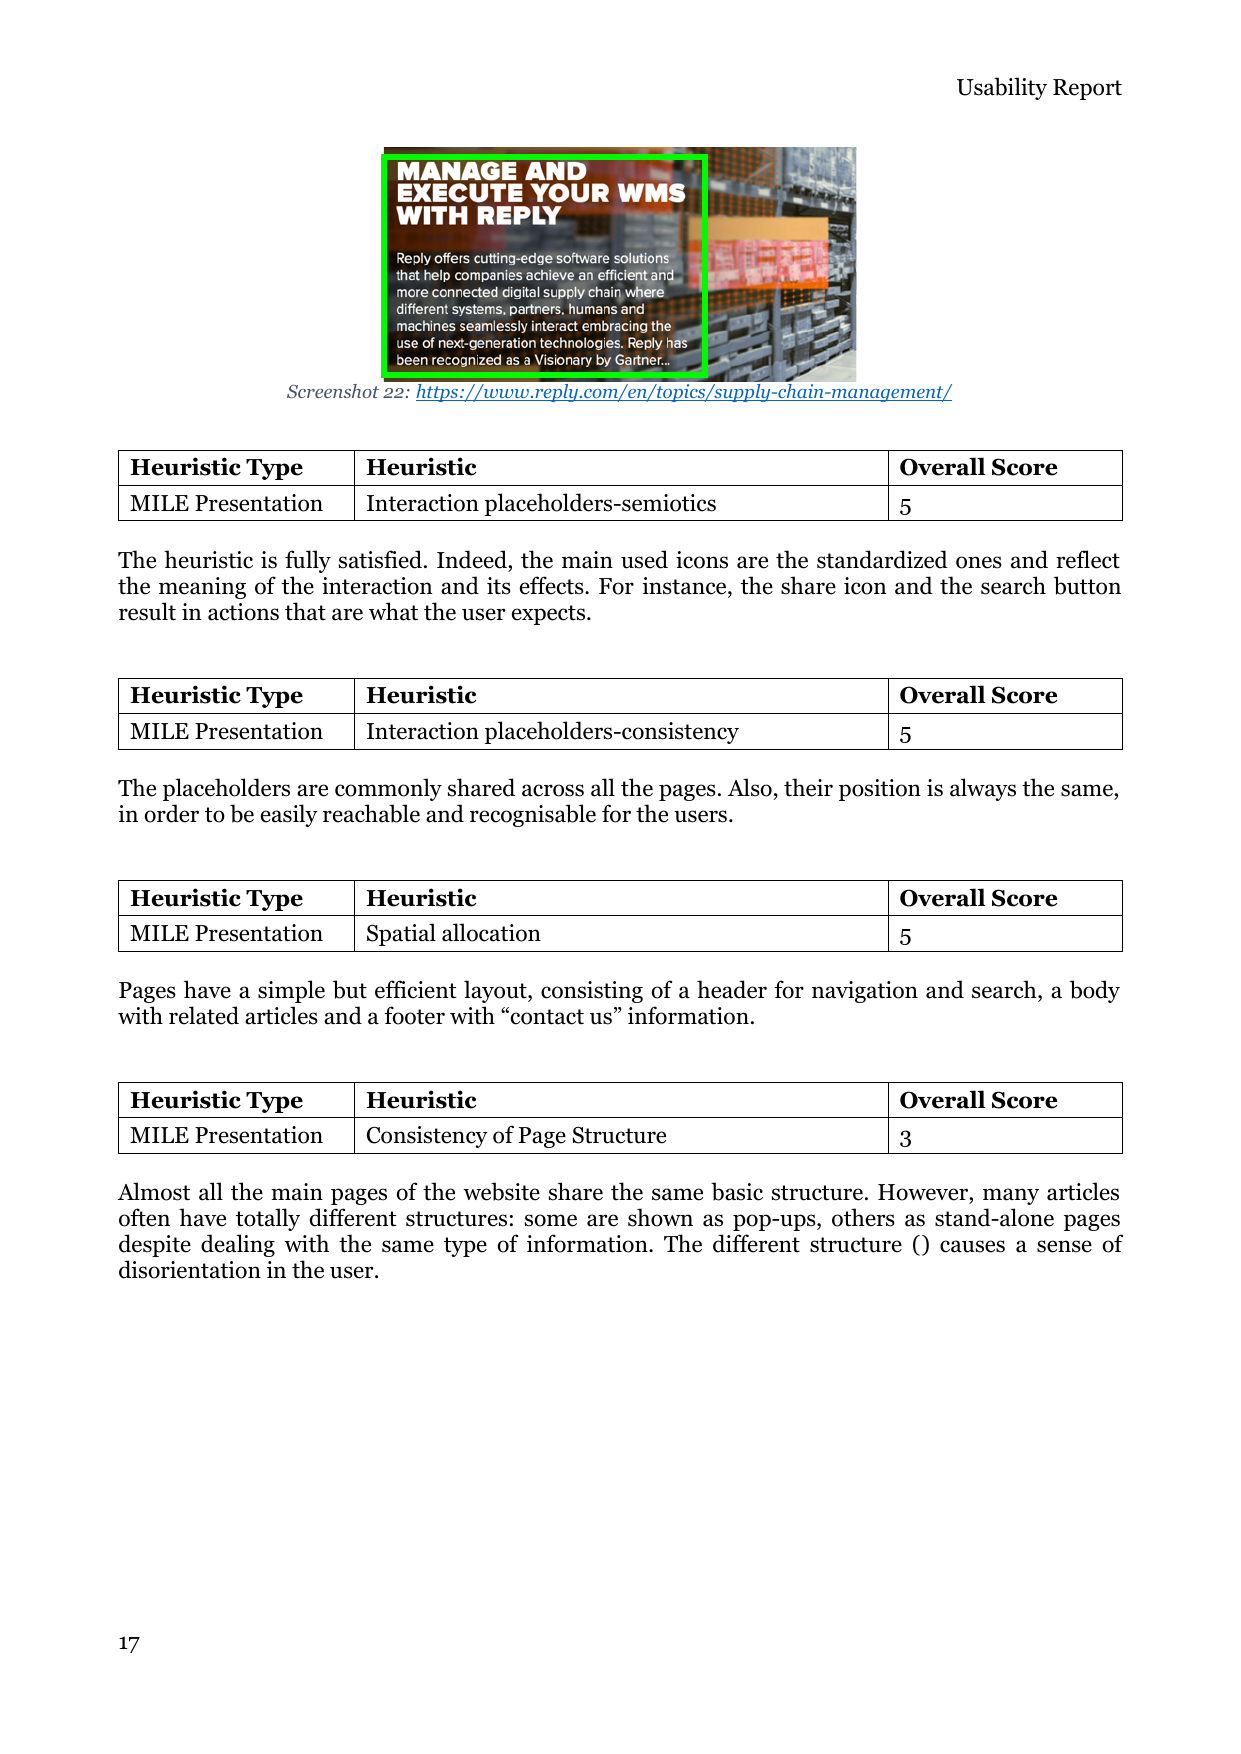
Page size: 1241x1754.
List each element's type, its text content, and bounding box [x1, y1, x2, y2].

table_cell MILE Presentation [119, 1118, 354, 1153]
table_cell Consistency of Page Structure [355, 1118, 888, 1153]
table_header Heuristic Type [119, 451, 354, 485]
table_cell Interaction placeholders-consistency [355, 714, 888, 748]
picture [387, 160, 702, 372]
text Screenshot 22: https://www.reply.com/en/topics/supply-chain-management/ [118, 381, 1122, 403]
table_header Heuristic Type [119, 881, 354, 915]
table_header Overall Score [889, 451, 1122, 485]
table_header Heuristic [355, 1083, 888, 1117]
table_header Overall Score [889, 679, 1122, 713]
table_cell Spatial allocation [355, 916, 888, 951]
table_cell MILE Presentation [119, 916, 354, 951]
table_cell 5 [889, 916, 1122, 951]
text The heuristic is fully satisfied. Indeed, the main used icons are the standardized ones and reflect the meaning of the interaction and its effects. For instance, the share icon and the search button result in actions that are what the user expects. [118, 547, 1122, 626]
table_cell Interaction placeholders-semiotics [355, 486, 888, 520]
table_cell MILE Presentation [119, 714, 354, 748]
table_cell MILE Presentation [119, 486, 354, 520]
text The placeholders are commonly shared across all the pages. Also, their position is always the same, in order to be easily reachable and recognisable for the users. [118, 776, 1122, 828]
table_cell 5 [889, 486, 1122, 520]
table_header Overall Score [889, 881, 1122, 915]
text Almost all the main pages of the website share the same basic structure. However, many articles often have totally different structures: some are shown as pop-ups, others as stand-alone pages despite dealing with the same type of information. The different structure (Screenshot 23) causes a sense of disorientation in the user. [118, 1180, 1122, 1284]
table_cell 3 [889, 1118, 1122, 1153]
table_cell 5 [889, 714, 1122, 748]
table_header Overall Score [889, 1083, 1122, 1117]
table_header Heuristic Type [119, 679, 354, 713]
picture [383, 147, 857, 382]
table_header Heuristic [355, 679, 888, 713]
text Pages have a simple but efficient layout, consisting of a header for navigation and search, a body with related articles and a footer with “contact us” information. [118, 978, 1122, 1030]
table_header Heuristic [355, 881, 888, 915]
table_header Heuristic Type [119, 1083, 354, 1117]
table_header Heuristic [355, 451, 888, 485]
